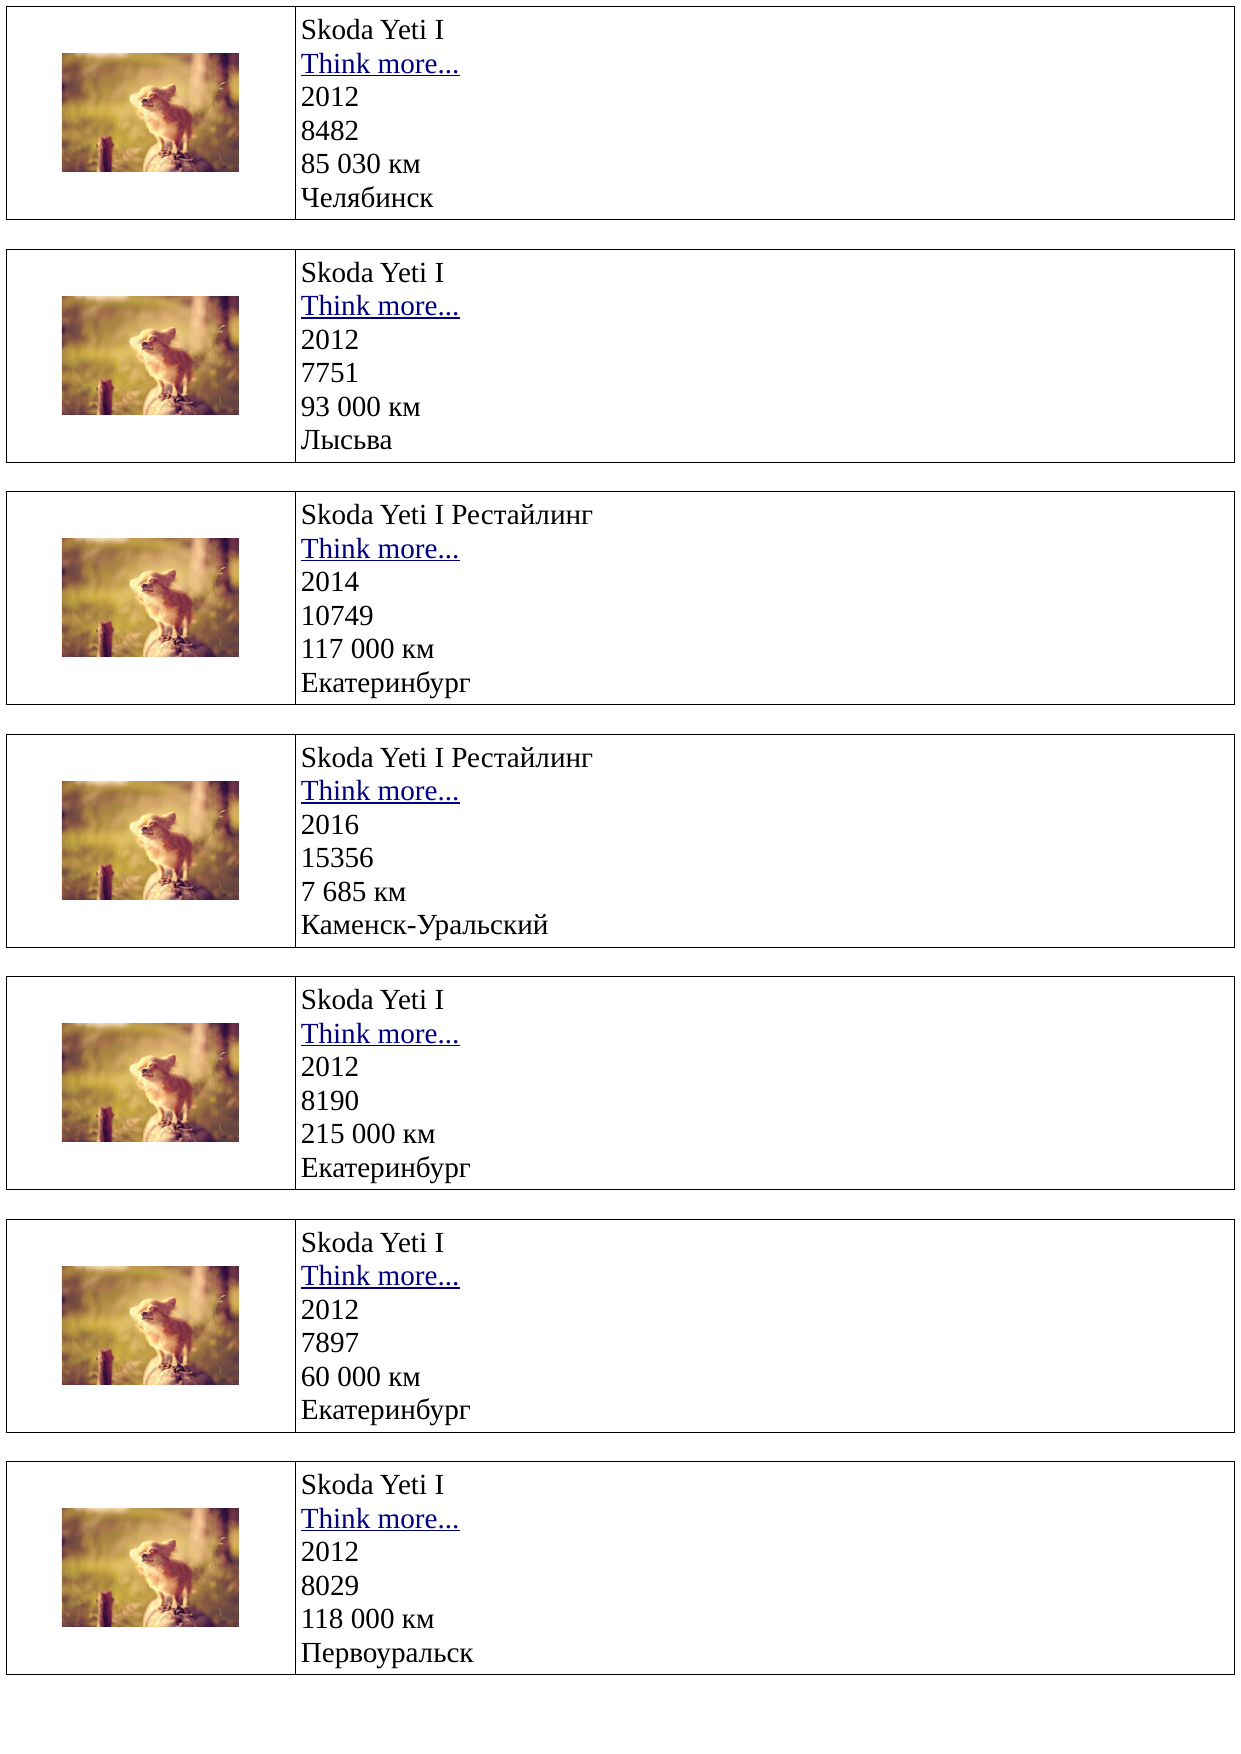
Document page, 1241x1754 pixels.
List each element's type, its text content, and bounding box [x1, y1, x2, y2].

table_header [7, 735, 295, 947]
table_header [7, 492, 295, 704]
table_header Skoda Yeti I Think more... 2012 8190 215 000 км Екатеринбург [296, 977, 1234, 1189]
table_header Skoda Yeti I Think more... 2012 8482 85 030 км Челябинск [296, 7, 1234, 219]
table_header [7, 7, 295, 219]
picture [61, 538, 239, 657]
picture [61, 1266, 239, 1385]
picture [61, 781, 239, 900]
table_header [7, 1462, 295, 1674]
table_header Skoda Yeti I Рестайлинг Think more... 2014 10749 117 000 км Екатеринбург [296, 492, 1234, 704]
picture [61, 53, 239, 172]
picture [61, 1508, 239, 1627]
table_header [7, 1220, 295, 1432]
picture [61, 296, 239, 415]
table_header Skoda Yeti I Think more... 2012 8029 118 000 км Первоуральск [296, 1462, 1234, 1674]
table_header Skoda Yeti I Think more... 2012 7897 60 000 км Екатеринбург [296, 1220, 1234, 1432]
picture [61, 1023, 239, 1142]
table_header [7, 977, 295, 1189]
table_header Skoda Yeti I Think more... 2012 7751 93 000 км Лысьва [296, 250, 1234, 462]
table_header Skoda Yeti I Рестайлинг Think more... 2016 15356 7 685 км Каменск-Уральский [296, 735, 1234, 947]
table_header [7, 250, 295, 462]
